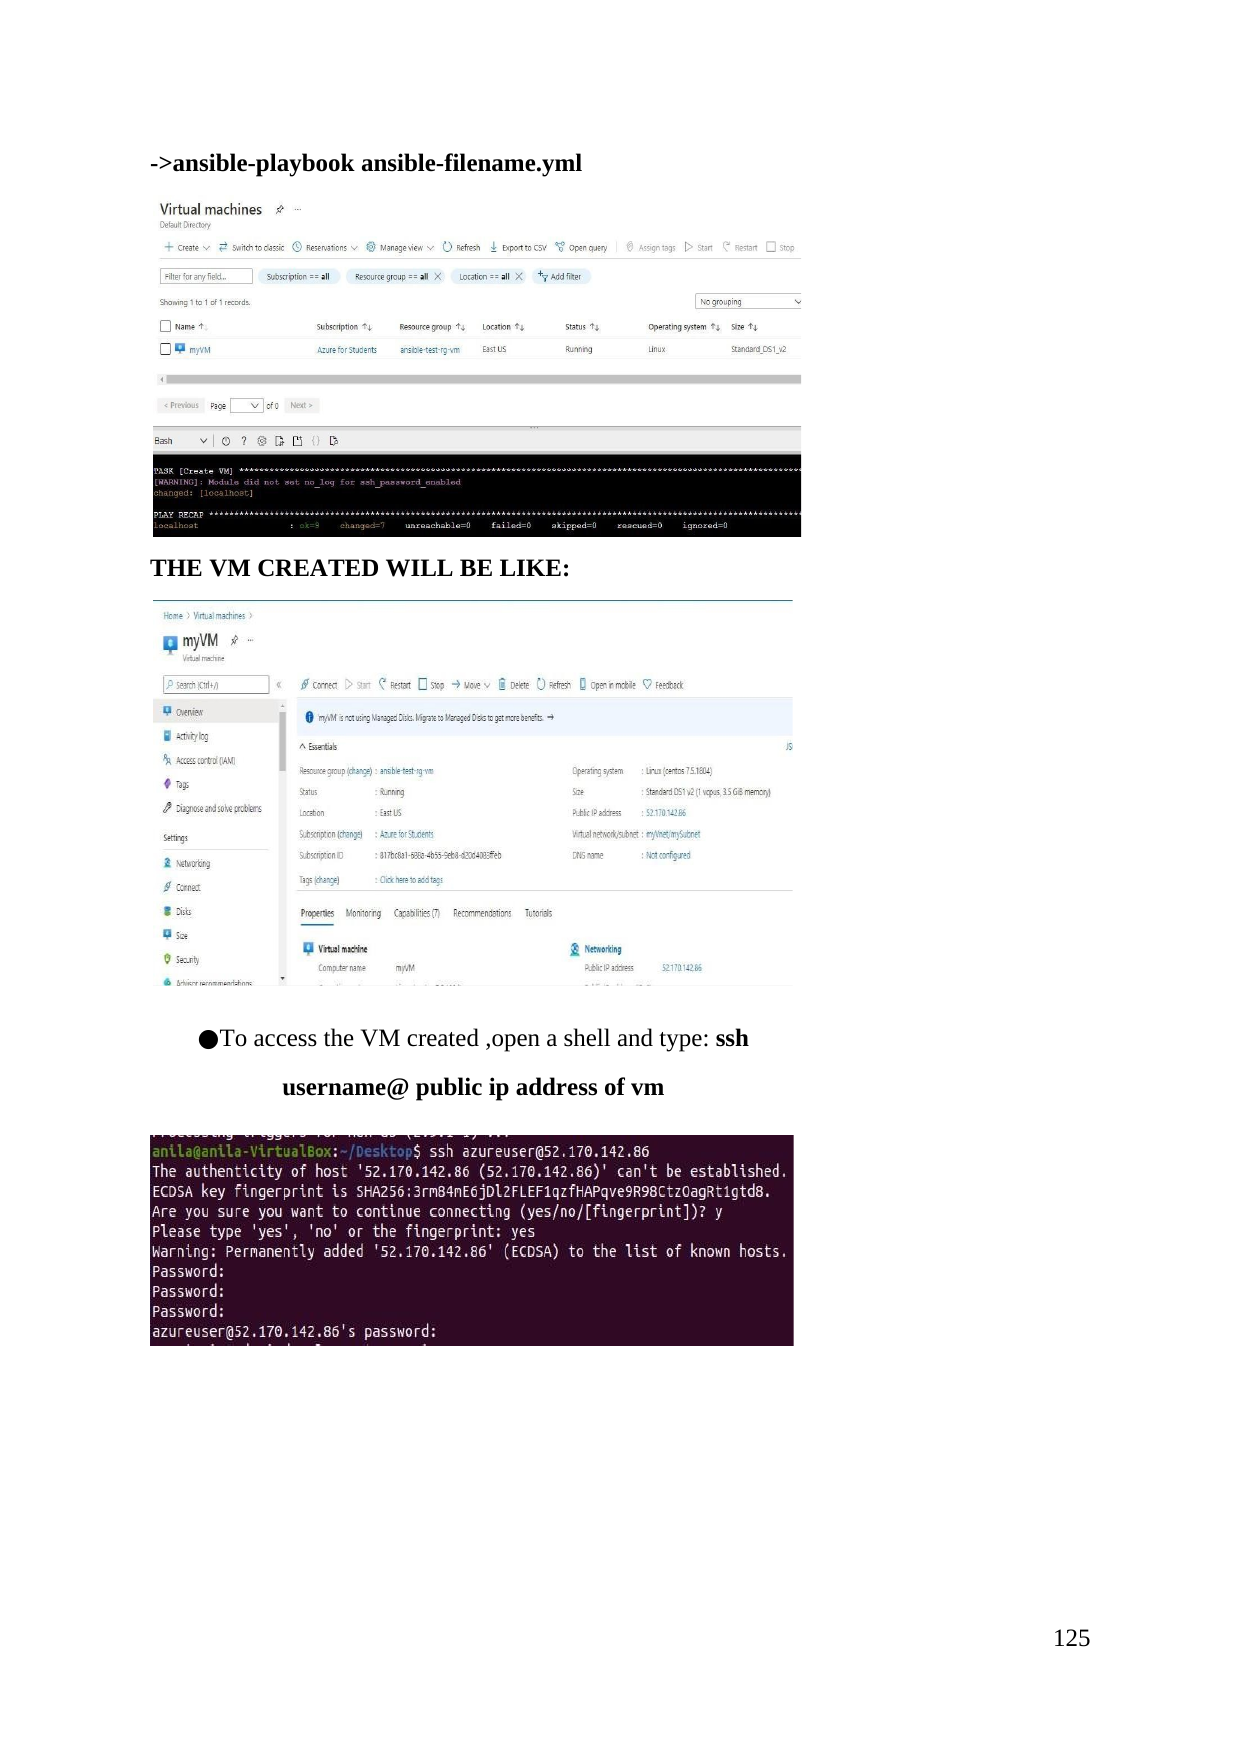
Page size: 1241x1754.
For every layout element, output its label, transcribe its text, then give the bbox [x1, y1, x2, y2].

picture [153, 195, 802, 537]
picture [150, 1135, 794, 1346]
list To access the VM created ,open a shell and type: ssh username@ public ip address of vm [197, 986, 749, 1101]
picture [153, 600, 793, 986]
subtitle ->ansible-playbook ansible-filename.yml [150, 148, 1132, 177]
